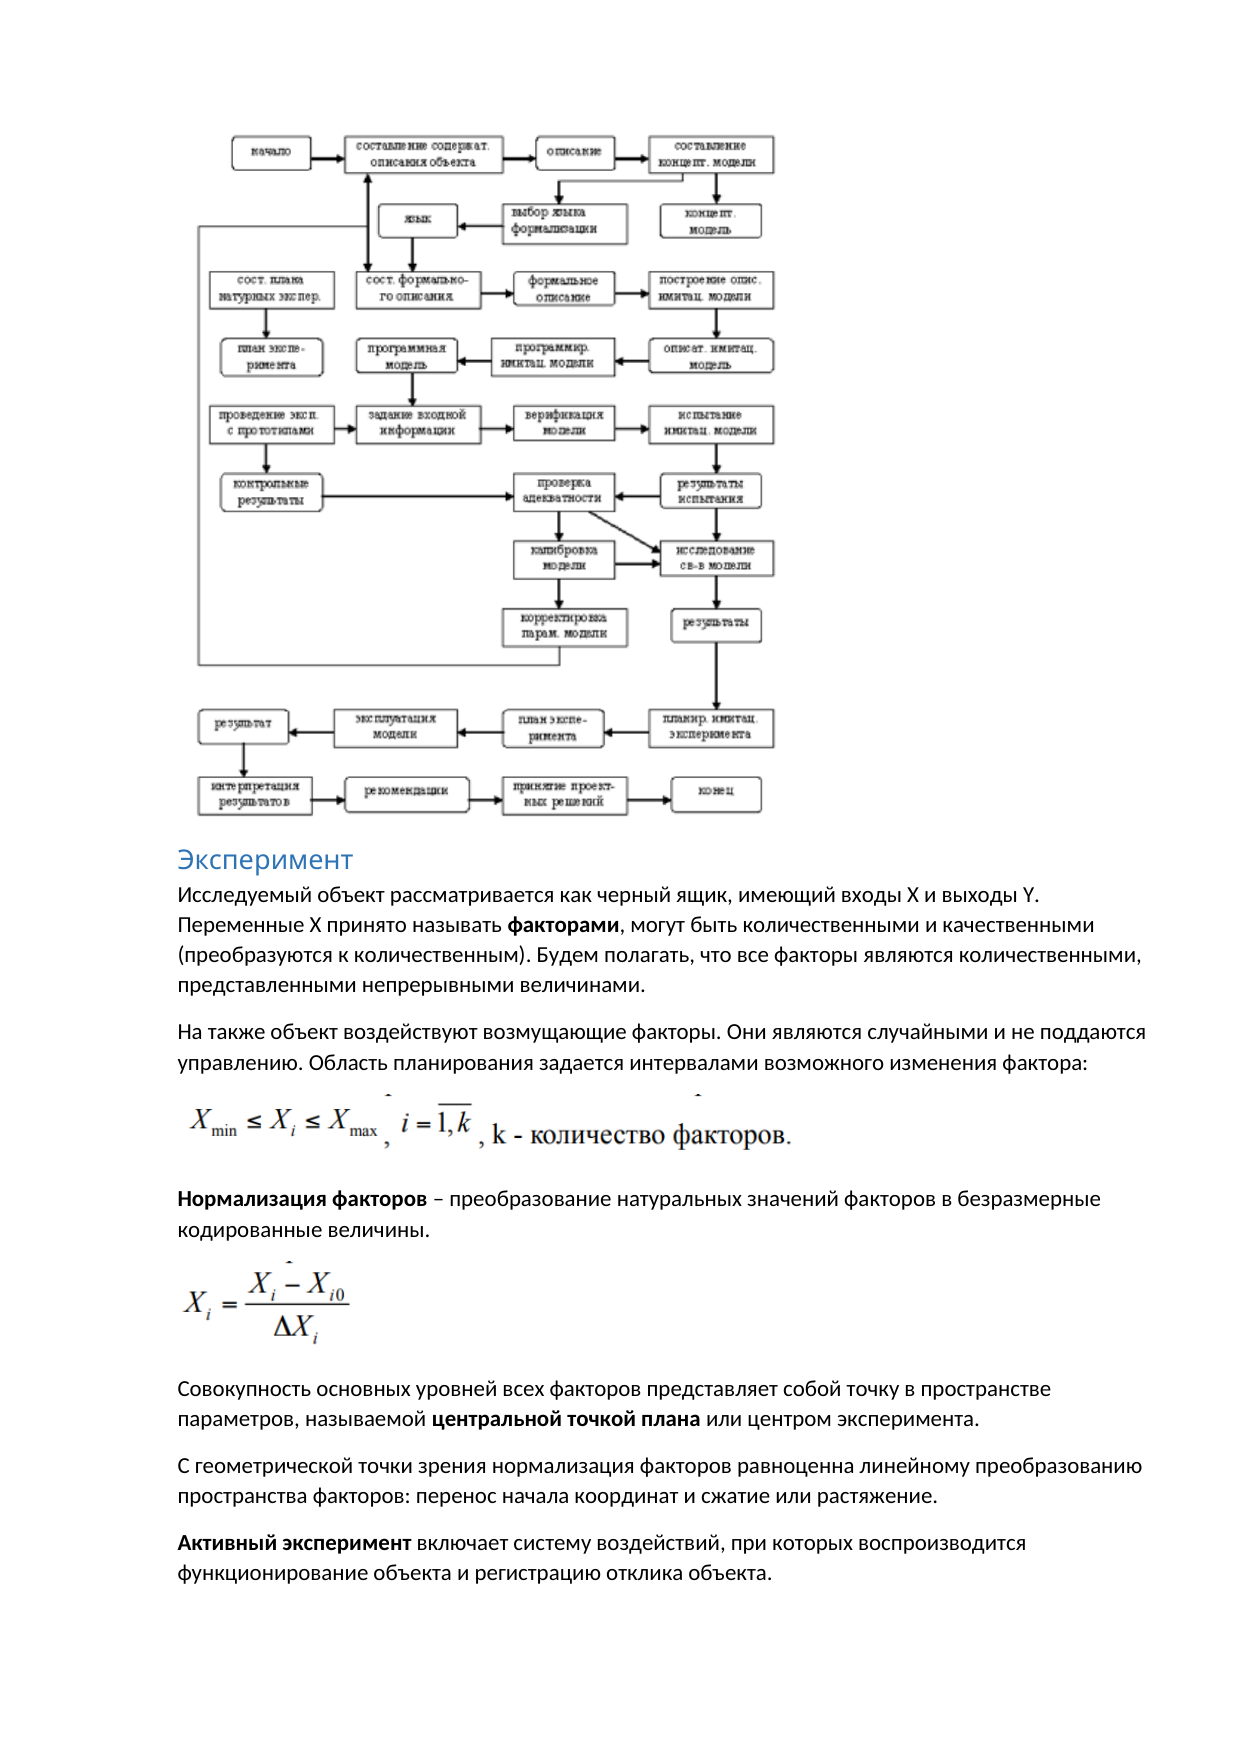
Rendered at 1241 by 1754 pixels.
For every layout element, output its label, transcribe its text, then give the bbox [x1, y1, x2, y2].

text Совокупность основных уровней всех факторов представляет собой точку в пространстве параметров, называемой центральной точкой плана или центром эксперимента. [177, 1374, 1152, 1432]
text Активный эксперимент включает систему воздействий, при которых воспроизводится функционирование объекта и регистрацию отклика объекта. [177, 1528, 1152, 1586]
subtitle Эксперимент [177, 840, 1152, 877]
text Исследуемый объект рассматривается как черный ящик, имеющий входы X и выходы Y. Переменные Х принято называть факторами, могут быть количественными и качественными (преобразуются к количественным). Будем полагать, что все факторы являются количественными, представленными непрерывными величинами. [177, 880, 1152, 999]
picture [177, 1261, 352, 1355]
text Нормализация факторов – преобразование натуральных значений факторов в безразмерные кодированные величины. [177, 1184, 1152, 1243]
text На также объект воздействуют возмущающие факторы. Они являются случайными и не поддаются управлению. Область планирования задается интервалами возможного изменения фактора: [177, 1017, 1152, 1076]
picture [177, 1094, 799, 1166]
text С геометрической точки зрения нормализация факторов равноценна линейному преобразованию пространства факторов: перенос начала координат и сжатие или растяжение. [177, 1451, 1152, 1509]
picture [177, 118, 792, 822]
